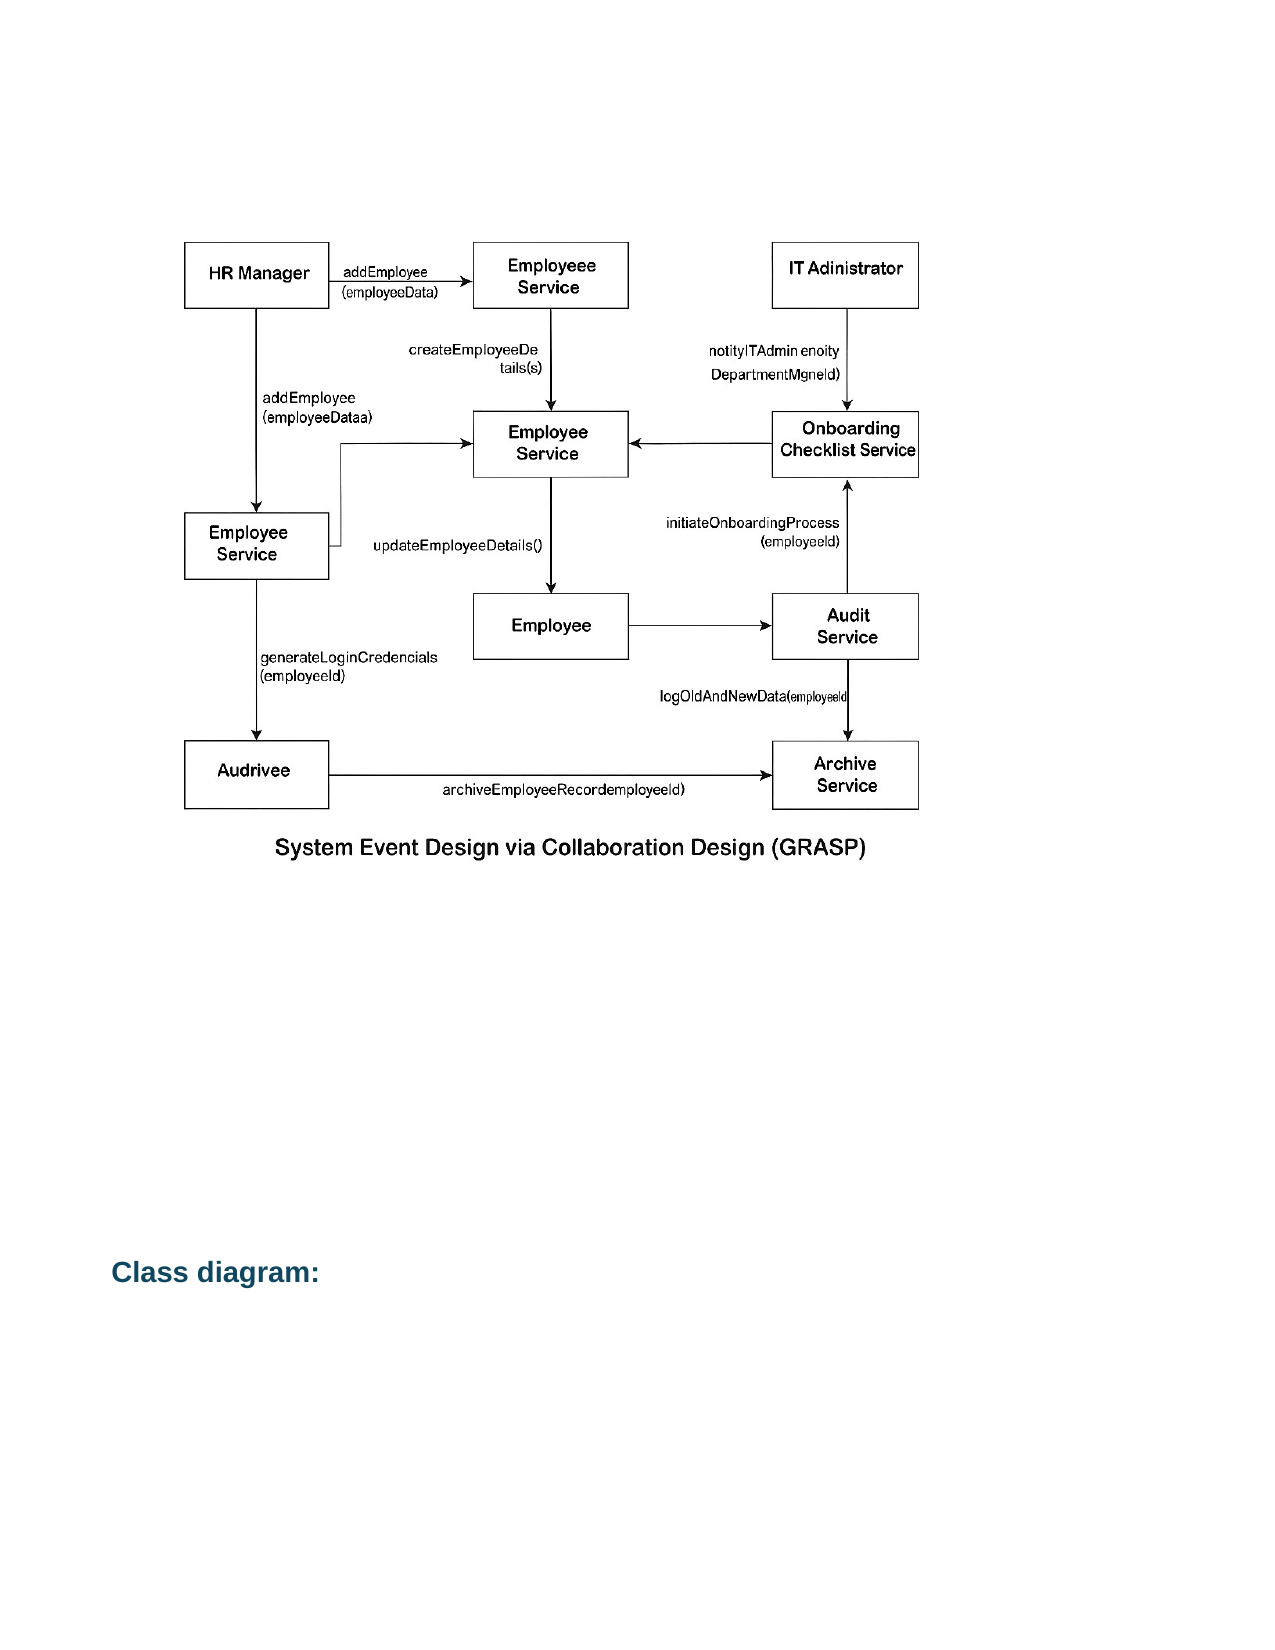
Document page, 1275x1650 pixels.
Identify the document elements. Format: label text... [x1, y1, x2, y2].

picture [150, 150, 951, 951]
text Class diagram: [111, 1255, 1124, 1288]
